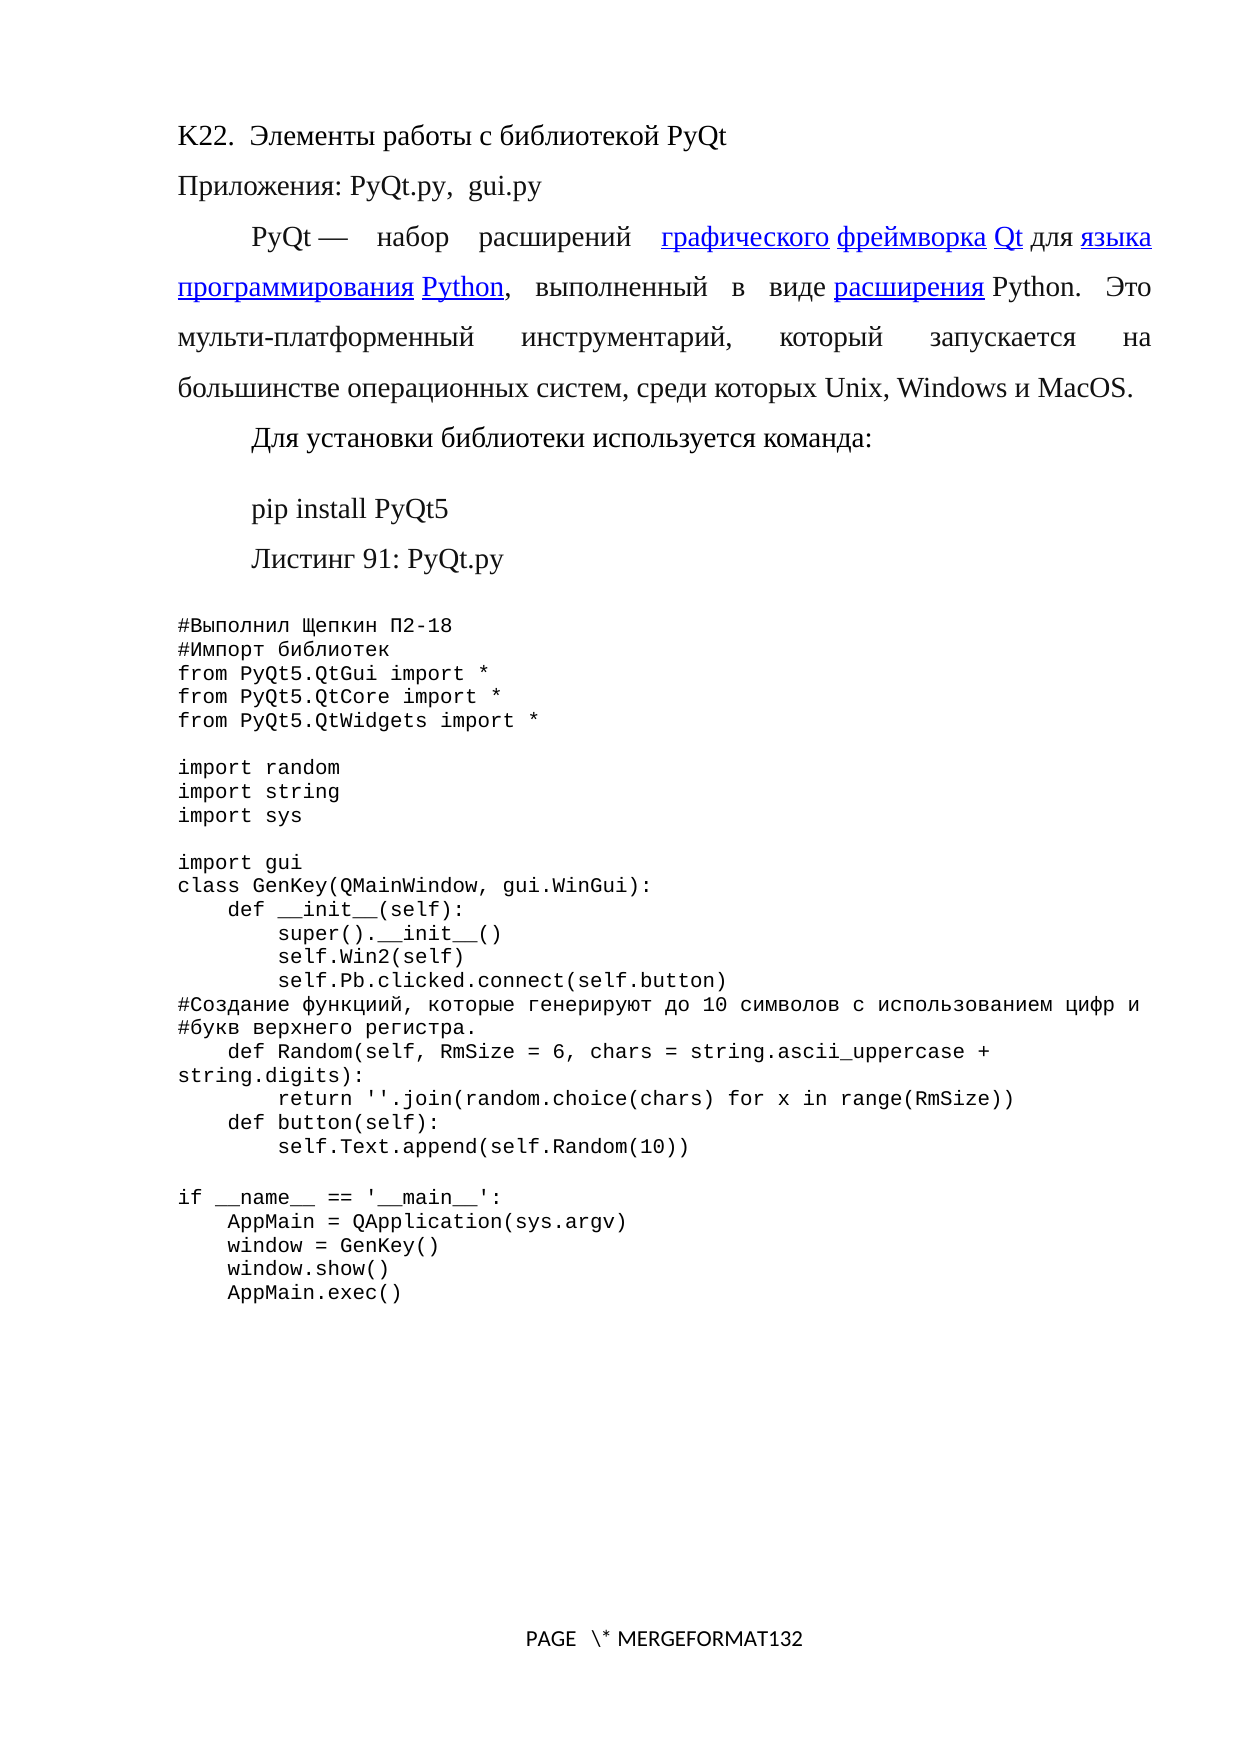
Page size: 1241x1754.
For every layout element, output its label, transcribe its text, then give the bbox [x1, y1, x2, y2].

text import sys [177, 804, 1152, 828]
text window = GenKey() [177, 1234, 1152, 1258]
text def button(self): [177, 1112, 1152, 1136]
text if __name__ == '__main__': [177, 1187, 1152, 1211]
text window.show() [177, 1258, 1152, 1282]
text Приложения: PyQt.py, gui.py [177, 168, 1152, 202]
text #Создание функциий, которые генерируют до 10 символов с использованием цифр и #букв верхнего регистра. [177, 994, 1152, 1041]
text PyQt — набор расширений графического фреймворка Qt для языка программирования Python, выполненный в виде расширения Python. Это мульти-платформенный инструментарий, который запускается на большинстве операционных систем, среди которых Unix, Windows и MacOS. [177, 219, 1152, 403]
text self.Win2(self) [177, 946, 1152, 970]
text def Random(self, RmSize = 6, chars = string.ascii_uppercase + string.digits): [177, 1041, 1152, 1088]
text AppMain.exec() [177, 1282, 1152, 1306]
text from PyQt5.QtGui import * [177, 663, 1152, 686]
text import string [177, 781, 1152, 804]
text #Выполнил Щепкин П2-18 [177, 615, 1152, 639]
text pip install PyQt5 [177, 491, 1152, 525]
text from PyQt5.QtWidgets import * [177, 710, 1152, 734]
text class GenKey(QMainWindow, gui.WinGui): [177, 876, 1152, 899]
subtitle K22. Элементы работы с библиотекой PyQt [177, 118, 1152, 152]
text import gui [177, 852, 1152, 876]
text self.Text.append(self.Random(10)) [177, 1136, 1152, 1159]
text #Импорт библиотек [177, 639, 1152, 663]
text AppMain = QApplication(sys.argv) [177, 1211, 1152, 1234]
text Для установки библиотеки используется команда: [177, 420, 1152, 453]
text return ''.join(random.choice(chars) for x in range(RmSize)) [177, 1088, 1152, 1112]
text import random [177, 757, 1152, 781]
text from PyQt5.QtCore import * [177, 686, 1152, 710]
text self.Pb.clicked.connect(self.button) [177, 970, 1152, 994]
text def __init__(self): [177, 899, 1152, 923]
text super().__init__() [177, 923, 1152, 946]
text Листинг 91: PyQt.py [177, 541, 1152, 575]
